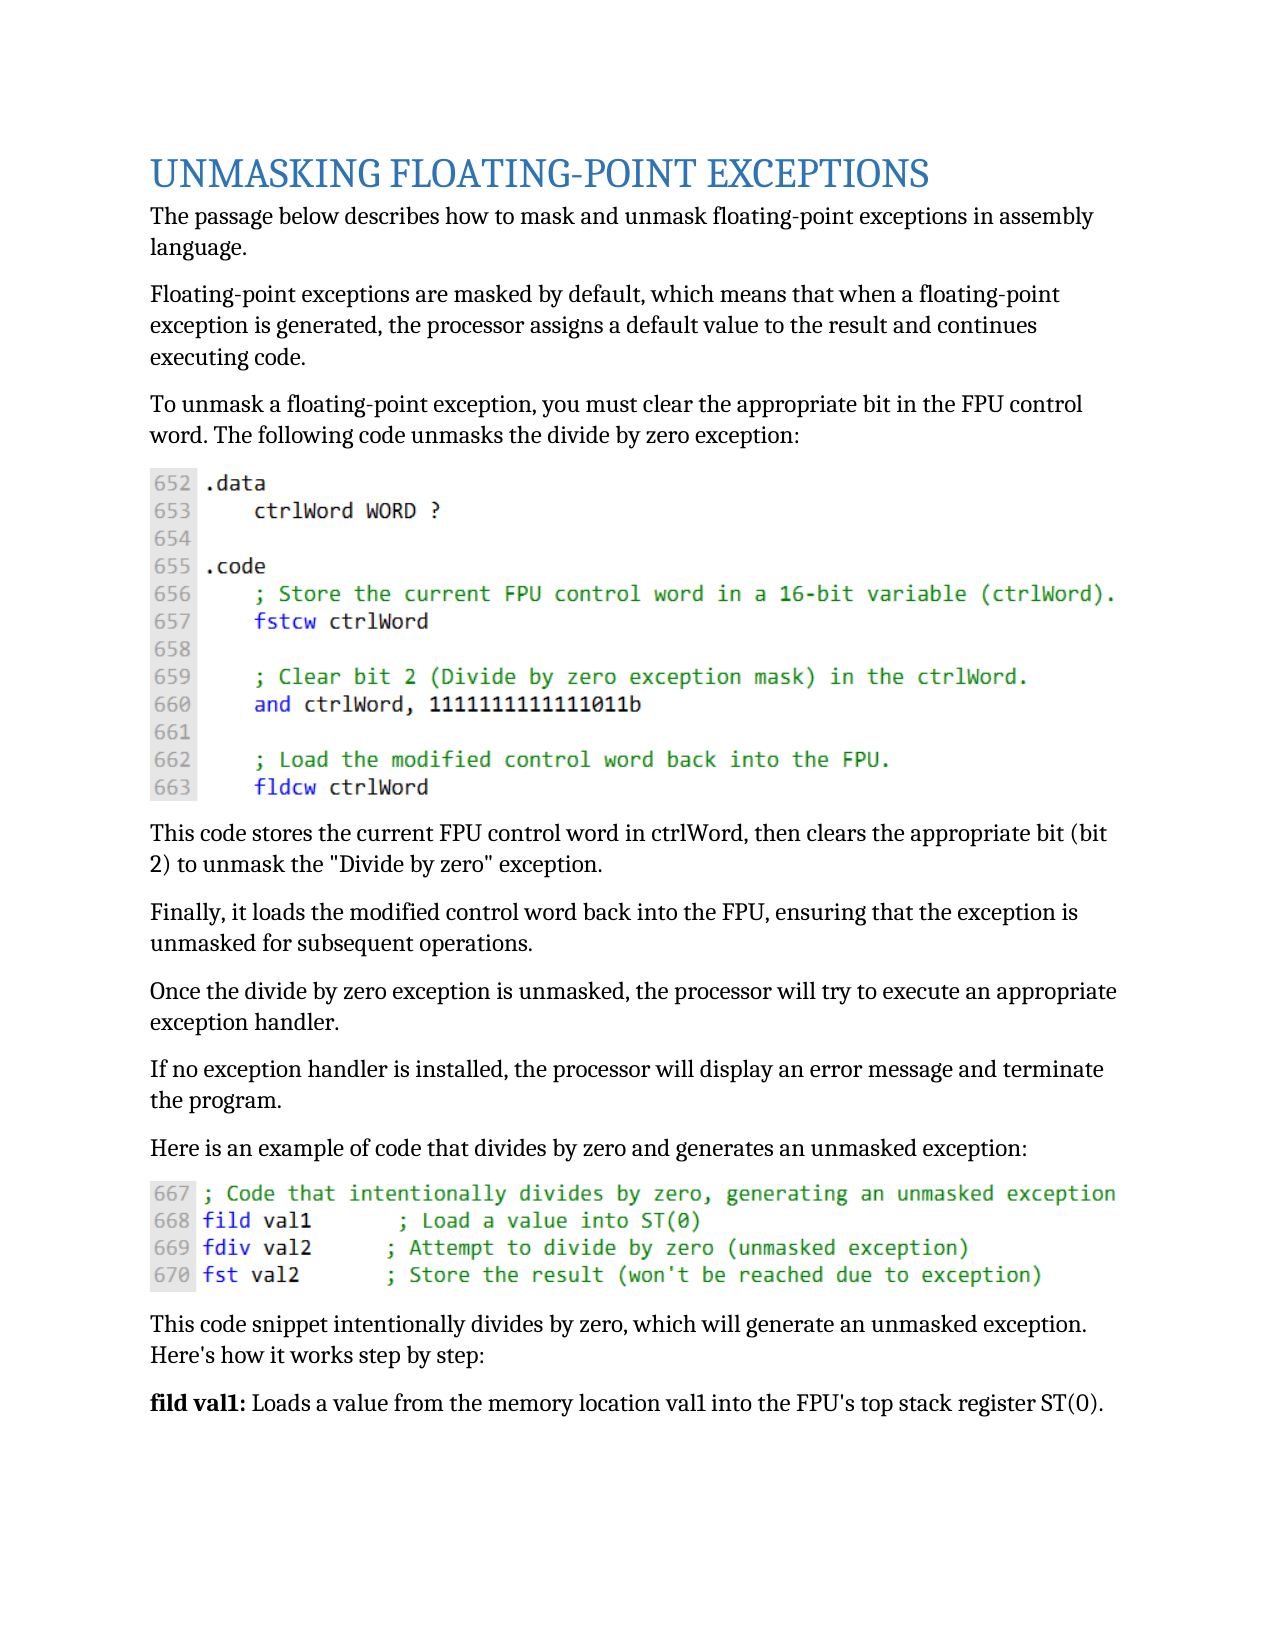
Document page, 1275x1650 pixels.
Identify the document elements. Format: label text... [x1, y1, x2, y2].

text If no exception handler is installed, the processor will display an error message and terminate the program. [150, 1055, 1125, 1115]
text This code stores the current FPU control word in ctrlWord, then clears the appropriate bit (bit 2) to unmask the "Divide by zero" exception. [150, 819, 1125, 879]
text UNMASKING FLOATING-POINT EXCEPTIONS [150, 150, 1125, 198]
picture [150, 468, 1125, 801]
text This code snippet intentionally divides by zero, which will generate an unmasked exception. Here's how it works step by step: [150, 1310, 1125, 1370]
text fild val1: Loads a value from the memory location val1 into the FPU's top stack register ST(0). [150, 1389, 1125, 1418]
picture [150, 1181, 1125, 1292]
text To unmask a floating-point exception, you must clear the appropriate bit in the FPU control word. The following code unmasks the divide by zero exception: [150, 390, 1125, 450]
text Here is an example of code that divides by zero and generates an unmasked exception: [150, 1134, 1125, 1163]
text The passage below describes how to mask and unmask floating-point exceptions in assembly language. [150, 202, 1125, 261]
text Once the divide by zero exception is unmasked, the processor will try to execute an appropriate exception handler. [150, 977, 1125, 1036]
text Finally, it loads the modified control word back into the FPU, ensuring that the exception is unmasked for subsequent operations. [150, 898, 1125, 958]
text Floating-point exceptions are masked by default, which means that when a floating-point exception is generated, the processor assigns a default value to the result and continues executing code. [150, 280, 1125, 371]
